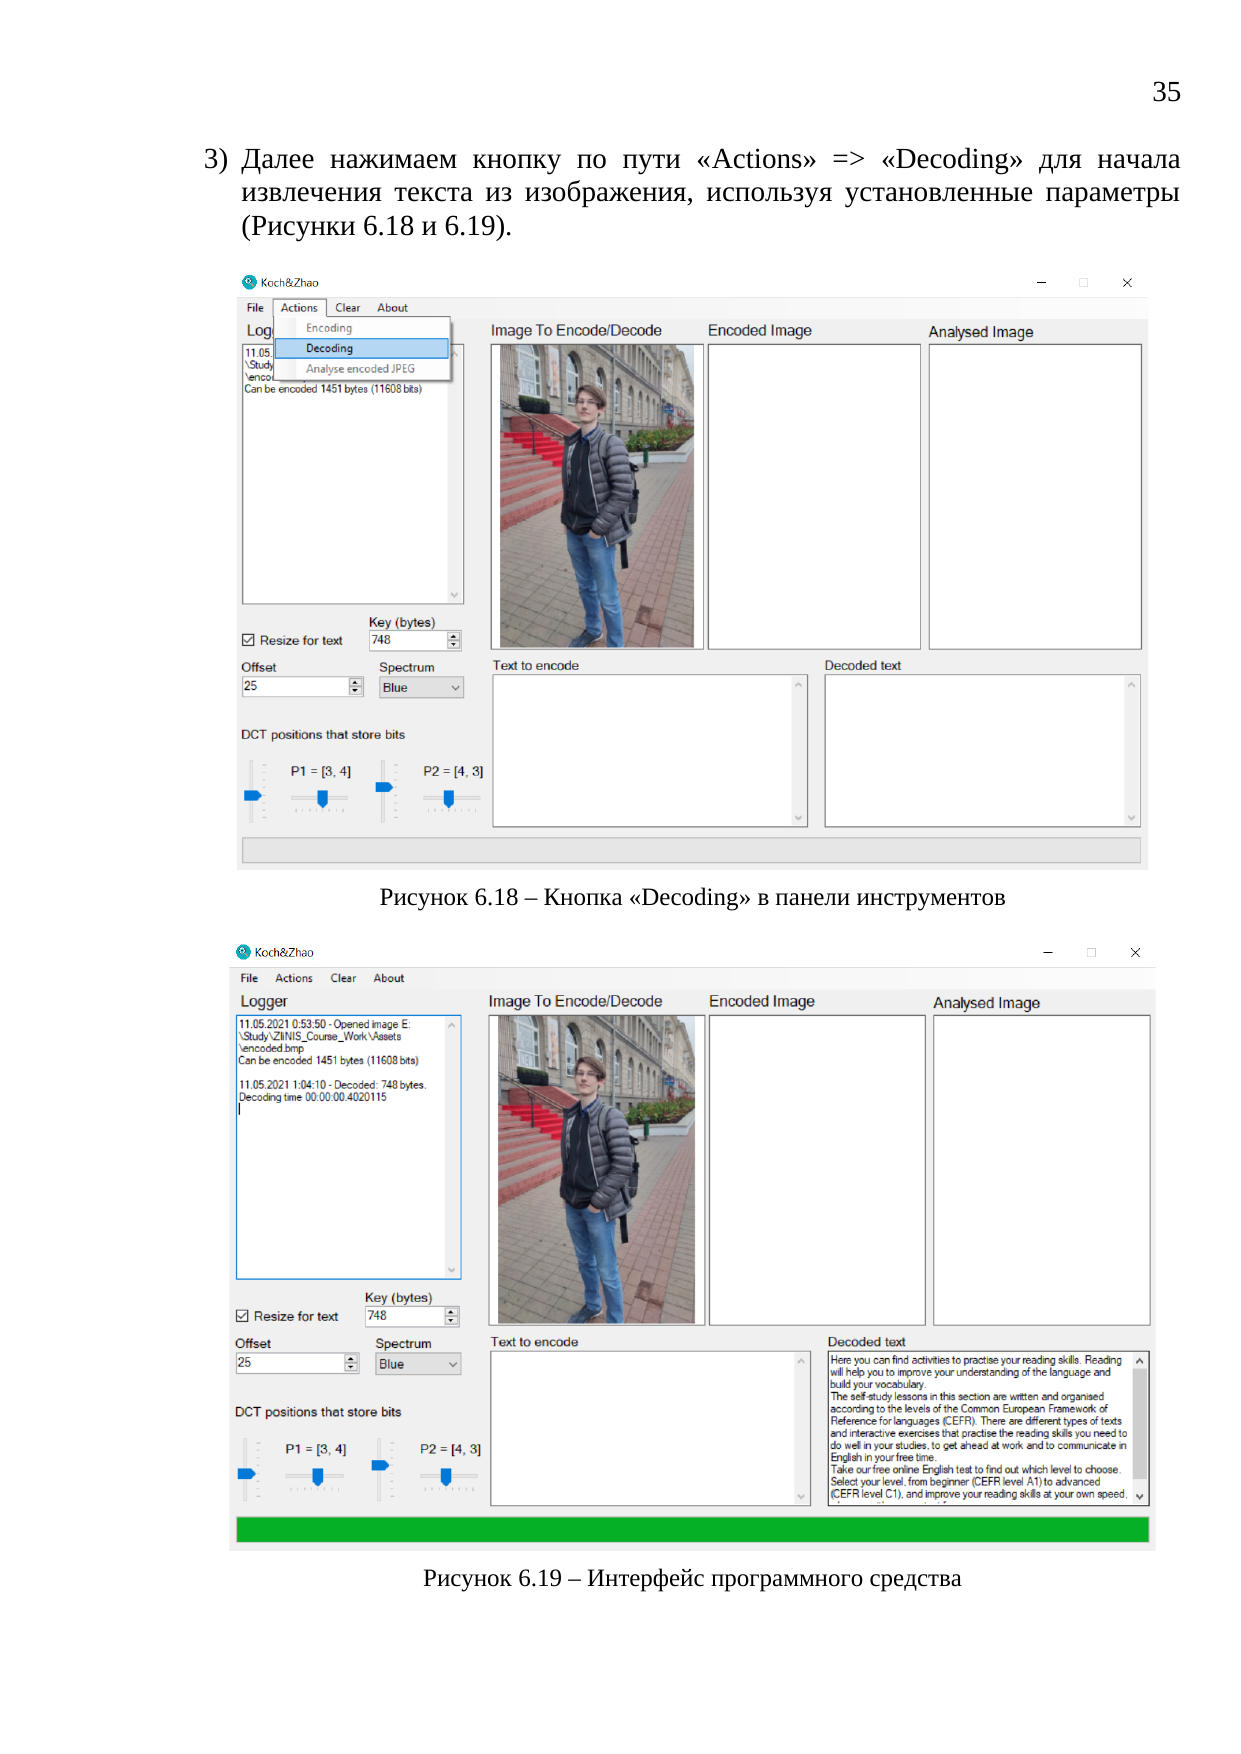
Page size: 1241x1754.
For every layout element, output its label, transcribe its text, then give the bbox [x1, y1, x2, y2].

text Рисунок 6.18 – Кнопка «Decoding» в панели инструментов [130, 882, 1181, 910]
list Далее нажимаем кнопку по пути «Actions» => «Decoding» для начала извлечения текста из изображения, используя установленные параметры (Рисунки 6.18 и 6.19). [204, 141, 1181, 242]
picture [236, 270, 1149, 870]
picture [229, 939, 1156, 1551]
text Рисунок 6.19 – Интерфейс программного средства [130, 1563, 1181, 1592]
